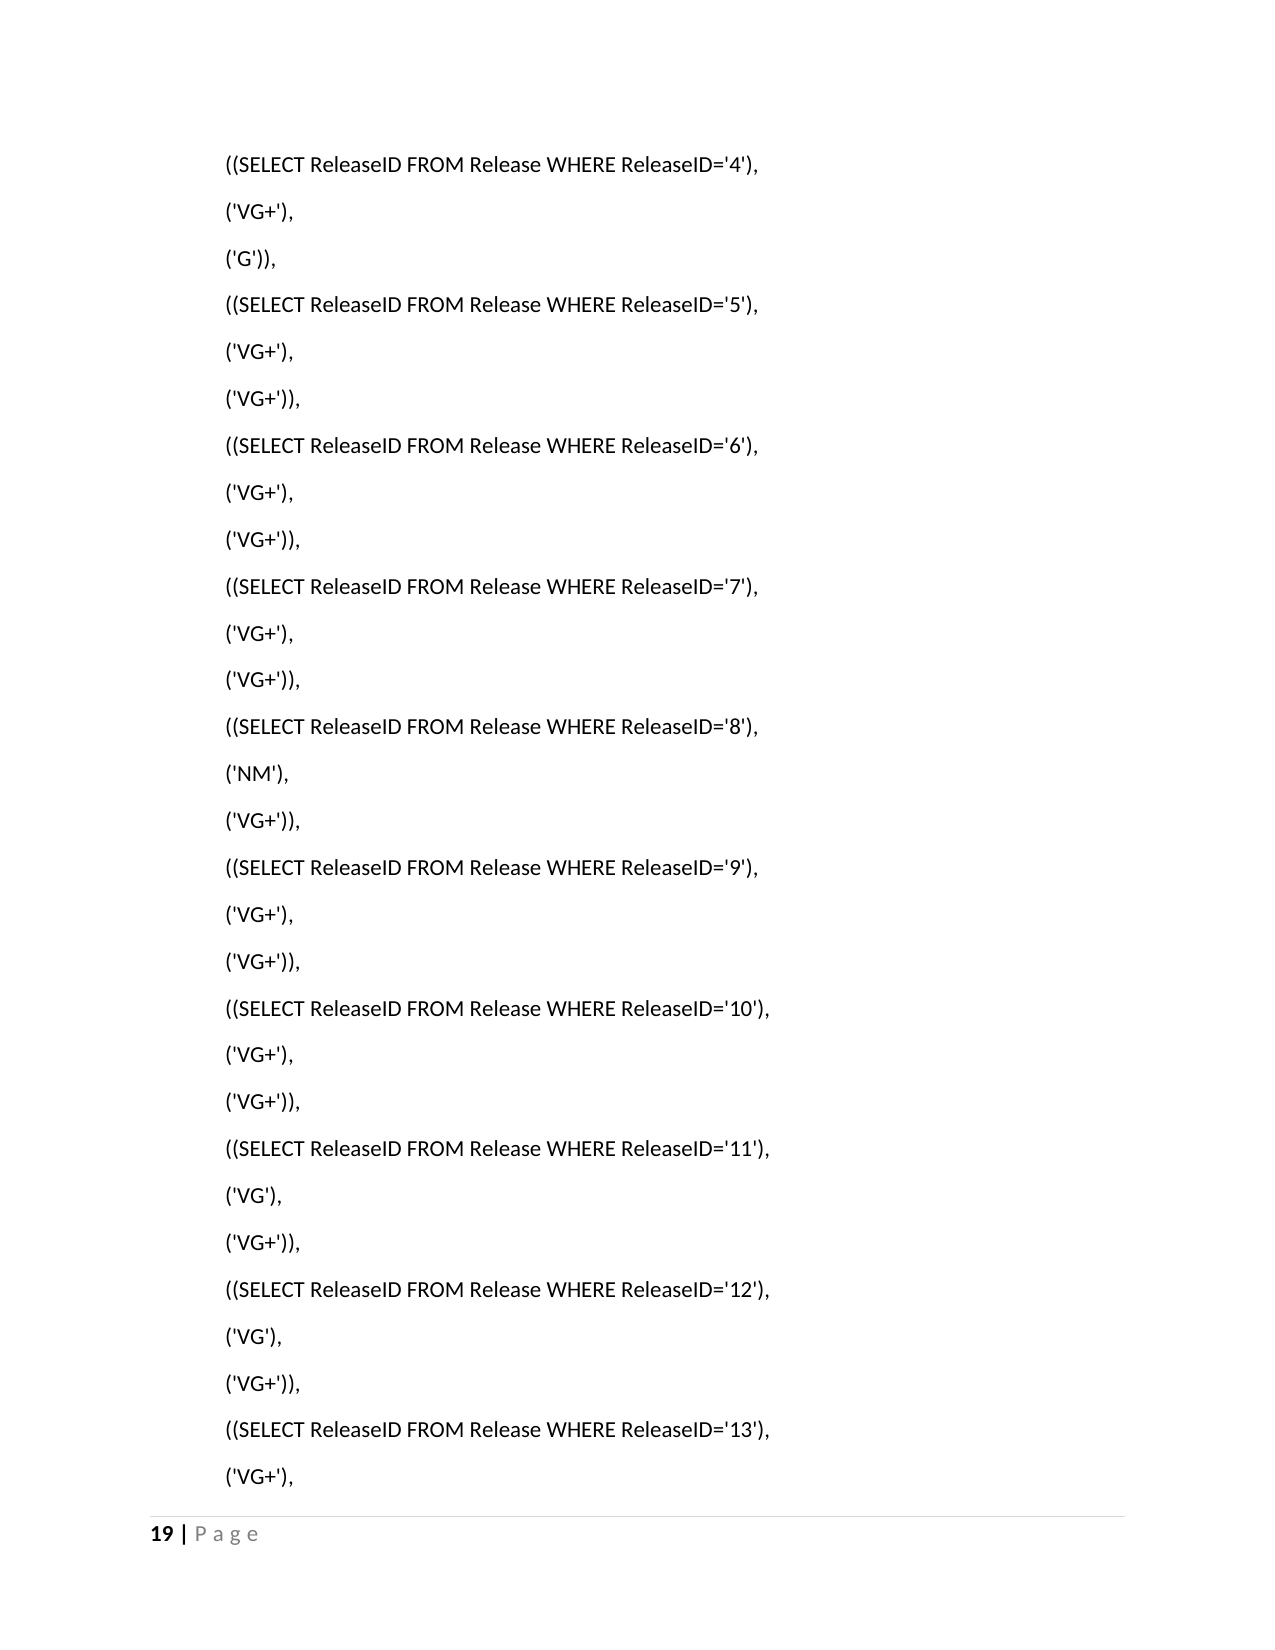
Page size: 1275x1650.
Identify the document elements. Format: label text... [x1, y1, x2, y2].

text ('VG+'), [150, 1462, 1125, 1491]
text ('VG+'), [150, 197, 1125, 225]
text ((SELECT ReleaseID FROM Release WHERE ReleaseID='11'), [150, 1134, 1125, 1162]
text ('VG+'), [150, 337, 1125, 366]
text ('VG+')), [150, 666, 1125, 694]
text ('VG+'), [150, 478, 1125, 506]
text ('G')), [150, 244, 1125, 272]
text ((SELECT ReleaseID FROM Release WHERE ReleaseID='12'), [150, 1275, 1125, 1303]
text ('VG+')), [150, 1369, 1125, 1397]
text ('VG+')), [150, 1087, 1125, 1116]
text ('VG+'), [150, 900, 1125, 928]
text ('VG'), [150, 1181, 1125, 1209]
text ('VG+')), [150, 1228, 1125, 1256]
text ((SELECT ReleaseID FROM Release WHERE ReleaseID='9'), [150, 853, 1125, 881]
text ('NM'), [150, 759, 1125, 787]
text ('VG+')), [150, 525, 1125, 553]
text ((SELECT ReleaseID FROM Release WHERE ReleaseID='7'), [150, 572, 1125, 600]
text ('VG+'), [150, 619, 1125, 647]
text ((SELECT ReleaseID FROM Release WHERE ReleaseID='5'), [150, 291, 1125, 319]
text ((SELECT ReleaseID FROM Release WHERE ReleaseID='10'), [150, 994, 1125, 1022]
text ('VG'), [150, 1322, 1125, 1350]
text ('VG+'), [150, 1041, 1125, 1069]
text ((SELECT ReleaseID FROM Release WHERE ReleaseID='13'), [150, 1416, 1125, 1444]
text ('VG+')), [150, 384, 1125, 412]
text ('VG+')), [150, 806, 1125, 834]
text ((SELECT ReleaseID FROM Release WHERE ReleaseID='4'), [150, 150, 1125, 178]
text ('VG+')), [150, 947, 1125, 975]
text ((SELECT ReleaseID FROM Release WHERE ReleaseID='8'), [150, 712, 1125, 741]
text ((SELECT ReleaseID FROM Release WHERE ReleaseID='6'), [150, 431, 1125, 459]
